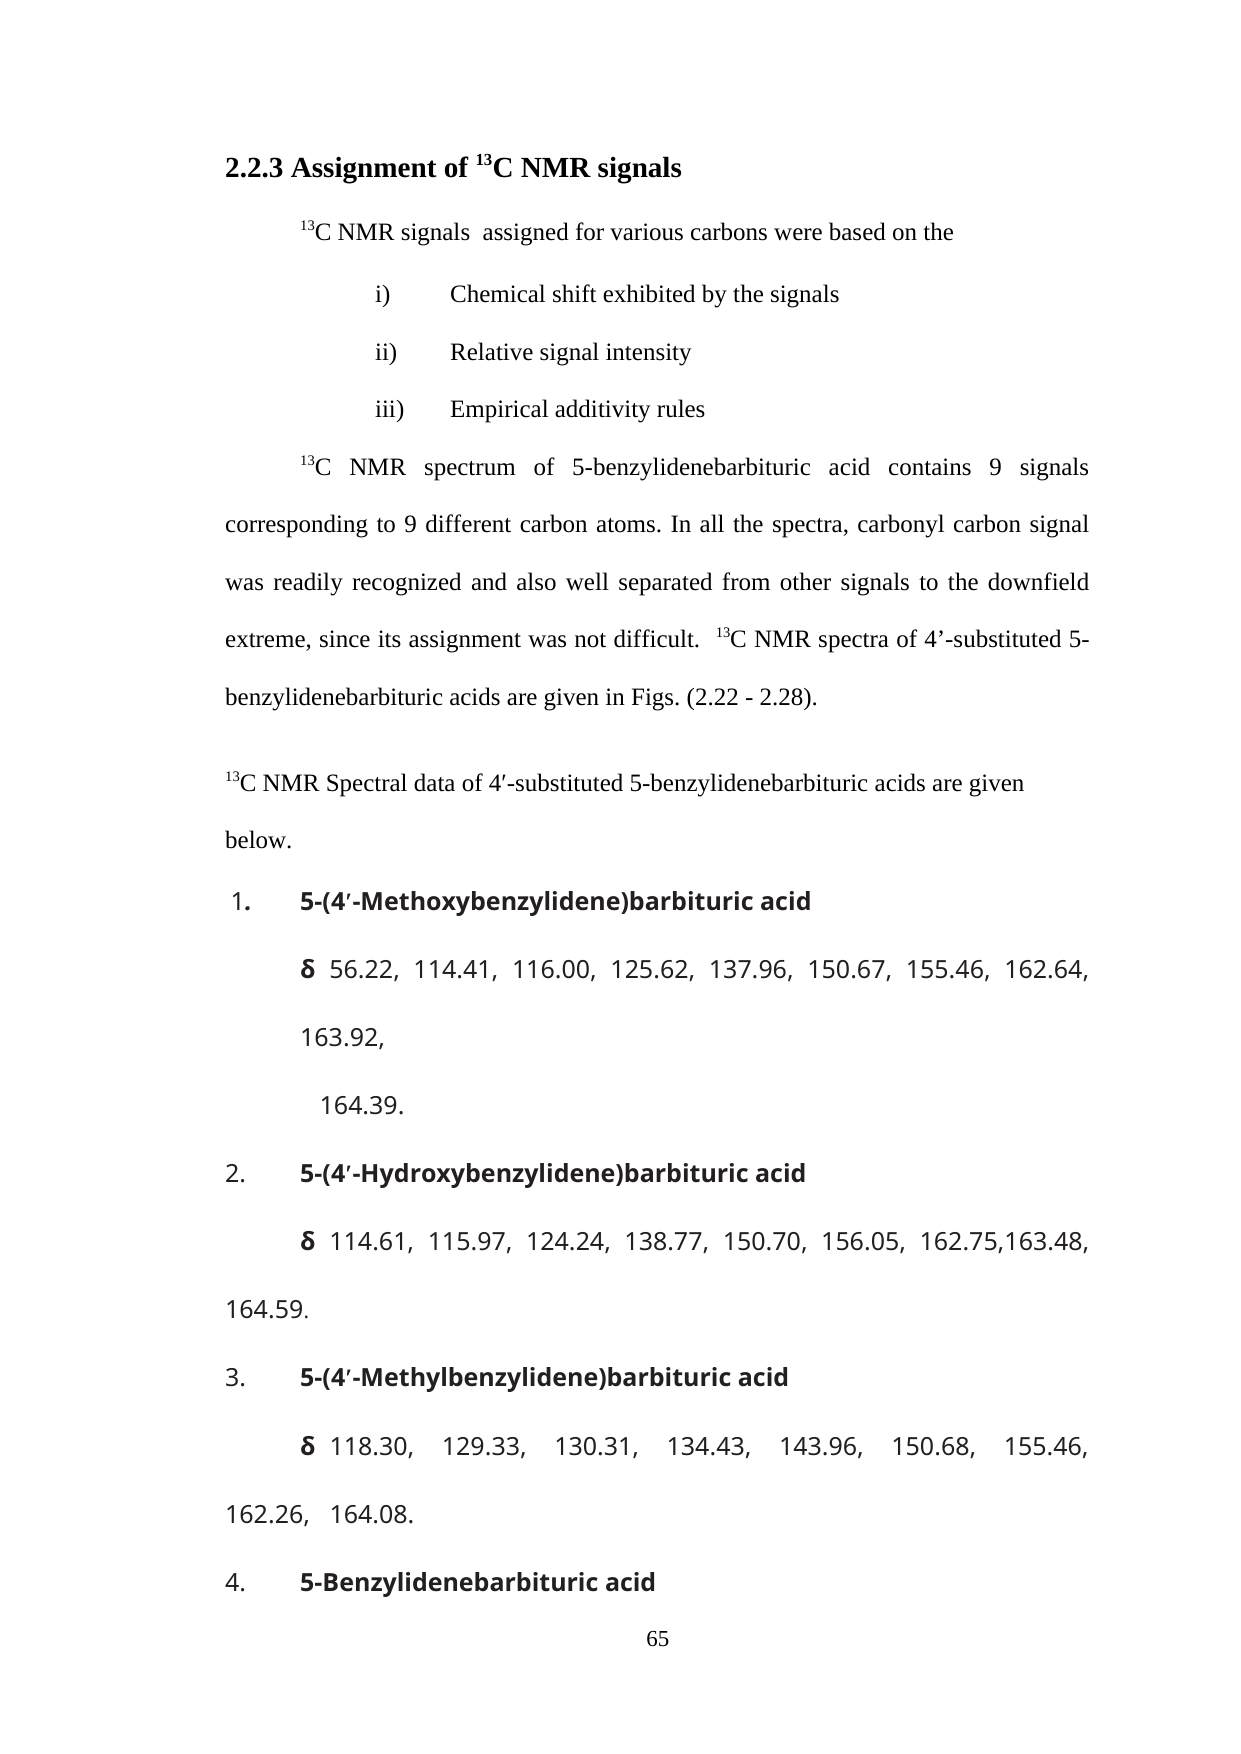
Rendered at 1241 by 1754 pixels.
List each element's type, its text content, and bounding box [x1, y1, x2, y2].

list Chemical shift exhibited by the signals [375, 279, 1090, 308]
text 13C NMR Spectral data of 4′-substituted 5-benzylidenebarbituric acids are given below. [225, 768, 1090, 854]
list Relative signal intensity [375, 337, 1090, 366]
text 2.2.3 Assignment of 13C NMR signals [225, 150, 1090, 183]
text 13C NMR signals assigned for various carbons were based on the [225, 217, 1090, 246]
text 1. 5-(4′-Methoxybenzylidene)barbituric acid [225, 883, 1090, 917]
text 13C NMR spectrum of 5-benzylidenebarbituric acid contains 9 signals corresponding to 9 different carbon atoms. In all the spectra, carbonyl carbon signal was readily recognized and also well separated from other signals to the downfield extreme, since its assignment was not difficult. 13C NMR spectra of 4’-substituted 5-benzylidenebarbituric acids are given in Figs. (2.22 - 2.28). [225, 452, 1090, 711]
text 164.39. [300, 1087, 1090, 1122]
text δ 56.22, 114.41, 116.00, 125.62, 137.96, 150.67, 155.46, 162.64, 163.92, [300, 951, 1090, 1053]
text δ 114.61, 115.97, 124.24, 138.77, 150.70, 156.05, 162.75,163.48, 164.59. [225, 1224, 1090, 1326]
text 2. 5-(4′-Hydroxybenzylidene)barbituric acid [225, 1156, 1090, 1190]
text 3. 5-(4′-Methylbenzylidene)barbituric acid [225, 1360, 1090, 1394]
text 4. 5-Benzylidenebarbituric acid [225, 1564, 1090, 1598]
list Empirical additivity rules [375, 394, 1090, 423]
text δ 118.30, 129.33, 130.31, 134.43, 143.96, 150.68, 155.46, 162.26, 164.08. [225, 1428, 1090, 1530]
